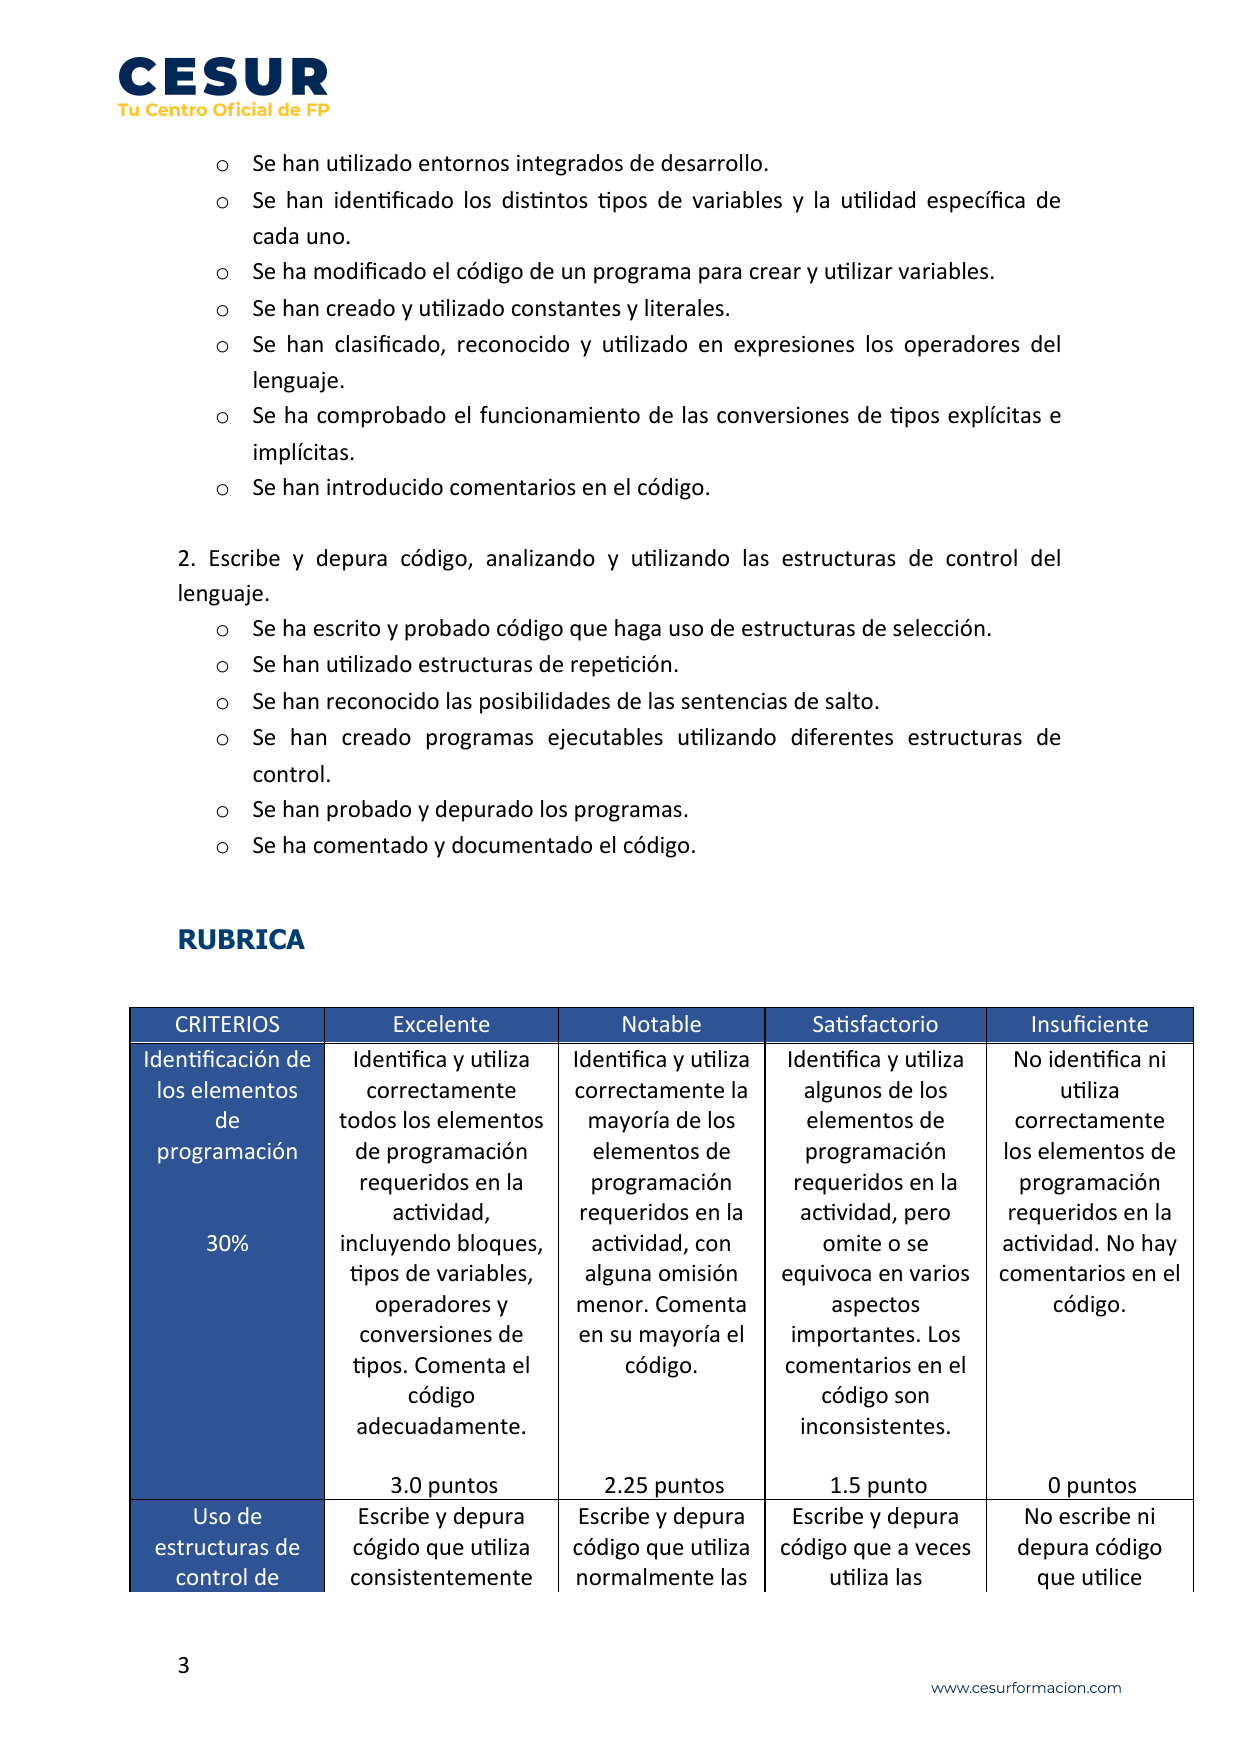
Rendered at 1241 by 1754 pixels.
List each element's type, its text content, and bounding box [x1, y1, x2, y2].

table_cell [559, 1500, 764, 1592]
list Se han probado y depurado los programas. [215, 793, 1063, 824]
table_header Excelente [325, 1008, 558, 1042]
subtitle RUBRICA [177, 923, 1063, 955]
list Se han introducido comentarios en el código. [215, 471, 1063, 502]
list Se ha comentado y documentado el código. [215, 829, 1063, 861]
picture [0, 0, 1240, 1752]
list Se ha comprobado el funcionamiento de las conversiones de tipos explícitas e implícitas. [215, 399, 1063, 466]
list Se han identificado los distintos tipos de variables y la utilidad específica de cada uno. [215, 184, 1063, 251]
table_cell 1.5 punto [766, 1440, 986, 1499]
table_cell Identifica y utiliza algunos de los elementos de programación requeridos en la actividad, pero omite o se equivoca en varios aspectos importantes. Los comentarios en el código son inconsistentes. [766, 1044, 986, 1440]
list Se han reconocido las posibilidades de las sentencias de salto. [215, 685, 1063, 717]
table_cell [131, 1440, 324, 1499]
table_cell Identificación de los elementos de programación 30% [131, 1044, 324, 1440]
table_cell 2.25 puntos [559, 1440, 764, 1499]
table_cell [131, 1500, 324, 1592]
list Se ha modificado el código de un programa para crear y utilizar variables. [215, 255, 1063, 287]
list Se han creado y utilizado constantes y literales. [215, 292, 1063, 323]
table_header Notable [559, 1008, 764, 1042]
table_cell Identifica y utiliza correctamente la mayoría de los elementos de programación requeridos en la actividad, con alguna omisión menor. Comenta en su mayoría el código. [559, 1044, 764, 1440]
table_header CRITERIOS [131, 1008, 324, 1042]
list Se han clasificado, reconocido y utilizado en expresiones los operadores del lenguaje. [215, 328, 1063, 395]
list Se han utilizado estructuras de repetición. [215, 649, 1063, 680]
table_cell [987, 1500, 1193, 1592]
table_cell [325, 1500, 558, 1592]
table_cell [766, 1500, 986, 1592]
table_cell Identifica y utiliza correctamente todos los elementos de programación requeridos en la actividad, incluyendo bloques, tipos de variables, operadores y conversiones de tipos. Comenta el código adecuadamente. [325, 1044, 558, 1440]
list Se ha escrito y probado código que haga uso de estructuras de selección. [215, 612, 1063, 644]
table_header Insuficiente [987, 1008, 1193, 1042]
table_cell No identifica ni utiliza correctamente los elementos de programación requeridos en la actividad. No hay comentarios en el código. [987, 1044, 1193, 1440]
list Se han utilizado entornos integrados de desarrollo. [215, 148, 1063, 179]
table_cell 0 puntos [987, 1440, 1193, 1499]
list Se han creado programas ejecutables utilizando diferentes estructuras de control. [215, 722, 1063, 788]
table_cell 3.0 puntos [325, 1440, 558, 1499]
text 2. Escribe y depura código, analizando y utilizando las estructuras de control del lenguaje. [177, 542, 1063, 608]
table_header Satisfactorio [766, 1008, 986, 1042]
